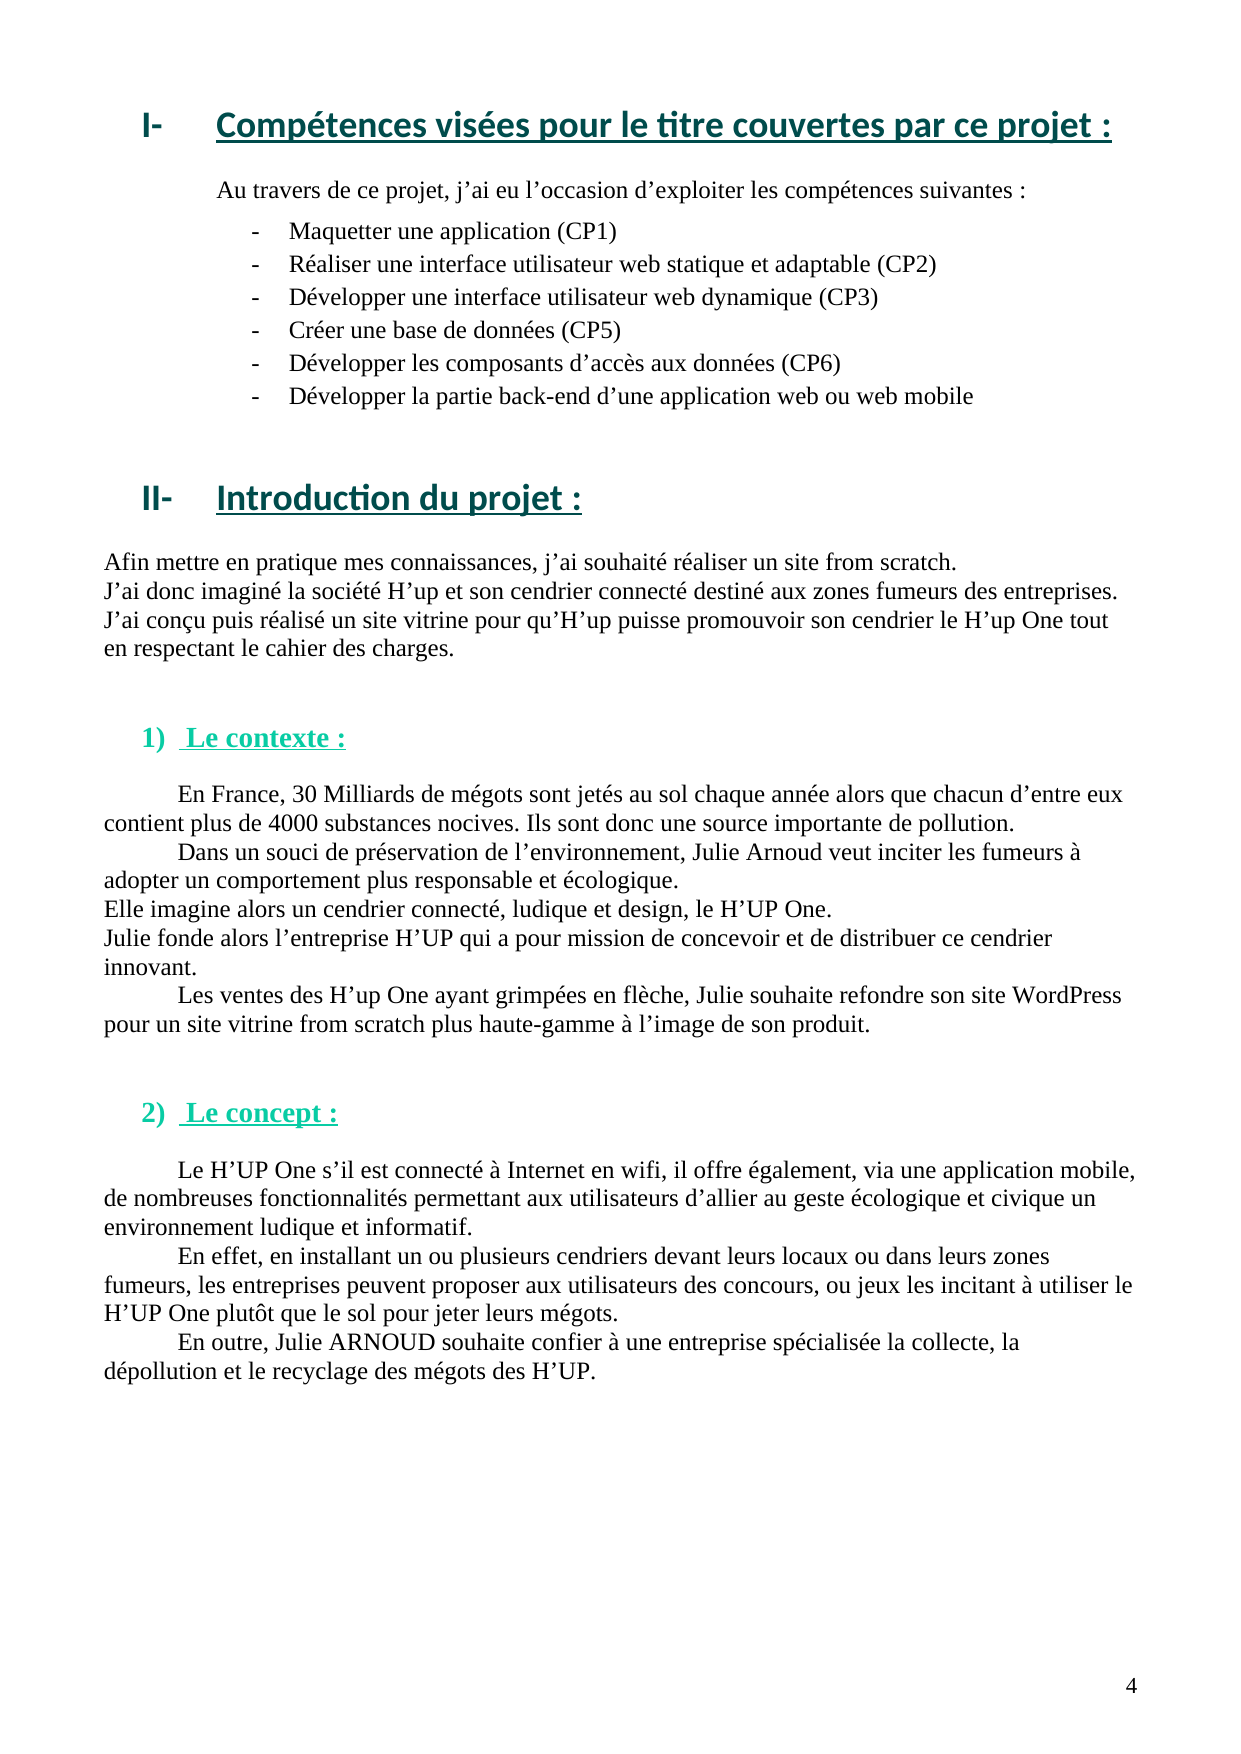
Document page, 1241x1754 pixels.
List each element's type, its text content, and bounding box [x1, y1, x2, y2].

text Au travers de ce projet, j’ai eu l’occasion d’exploiter les compétences suivantes : [216, 175, 1137, 203]
list Réaliser une interface utilisateur web statique et adaptable (CP2) [251, 249, 1137, 278]
list Développer la partie back-end d’une application web ou web mobile [251, 381, 1137, 410]
text En France, 30 Milliards de mégots sont jetés au sol chaque année alors que chacun d’entre eux contient plus de 4000 substances nocives. Ils sont donc une source importante de pollution. [103, 779, 1137, 837]
list Maquetter une application (CP1) [251, 216, 1137, 245]
list Introduction du projet : [141, 474, 1137, 519]
list Compétences visées pour le titre couvertes par ce projet : [141, 101, 1137, 147]
text Julie fonde alors l’entreprise H’UP qui a pour mission de concevoir et de distribuer ce cendrier innovant. [103, 923, 1137, 980]
list Le concept : [141, 1095, 1137, 1129]
text Afin mettre en pratique mes connaissances, j’ai souhaité réaliser un site from scratch. [103, 547, 1137, 576]
text J’ai donc imaginé la société H’up et son cendrier connecté destiné aux zones fumeurs des entreprises. [103, 576, 1137, 605]
list Le contexte : [141, 720, 1137, 753]
list Développer les composants d’accès aux données (CP6) [251, 348, 1137, 377]
text En outre, Julie ARNOUD souhaite confier à une entreprise spécialisée la collecte, la dépollution et le recyclage des mégots des H’UP. [103, 1327, 1137, 1385]
text Les ventes des H’up One ayant grimpées en flèche, Julie souhaite refondre son site WordPress pour un site vitrine from scratch plus haute-gamme à l’image de son produit. [103, 980, 1137, 1038]
list Développer une interface utilisateur web dynamique (CP3) [251, 282, 1137, 311]
text En effet, en installant un ou plusieurs cendriers devant leurs locaux ou dans leurs zones fumeurs, les entreprises peuvent proposer aux utilisateurs des concours, ou jeux les incitant à utiliser le H’UP One plutôt que le sol pour jeter leurs mégots. [103, 1241, 1137, 1327]
text Le H’UP One s’il est connecté à Internet en wifi, il offre également, via une application mobile, de nombreuses fonctionnalités permettant aux utilisateurs d’allier au geste écologique et civique un environnement ludique et informatif. [103, 1155, 1137, 1241]
text Dans un souci de préservation de l’environnement, Julie Arnoud veut inciter les fumeurs à adopter un comportement plus responsable et écologique. [103, 837, 1137, 894]
list Créer une base de données (CP5) [251, 315, 1137, 344]
text J’ai conçu puis réalisé un site vitrine pour qu’H’up puisse promouvoir son cendrier le H’up One tout en respectant le cahier des charges. [103, 605, 1137, 662]
text Elle imagine alors un cendrier connecté, ludique et design, le H’UP One. [103, 894, 1137, 923]
